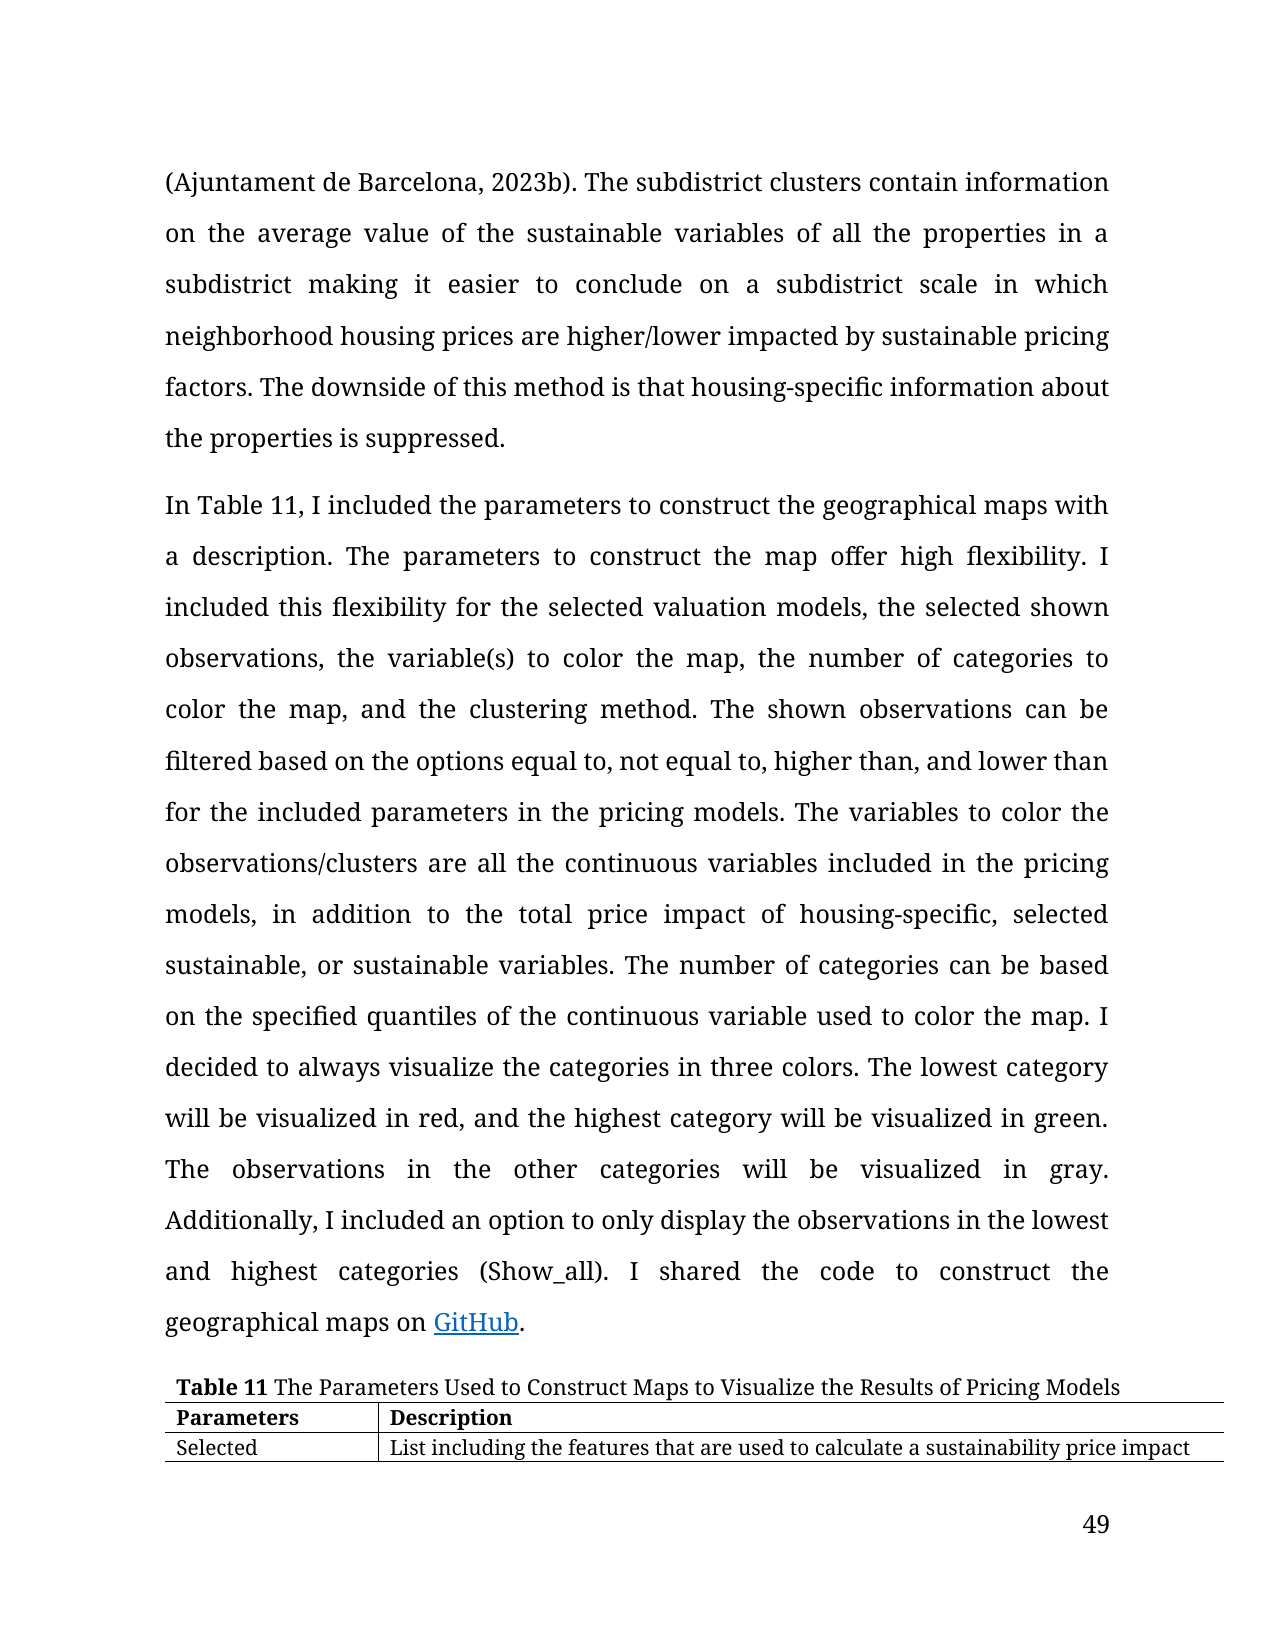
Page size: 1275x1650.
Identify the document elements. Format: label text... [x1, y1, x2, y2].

text In Table 11, I included the parameters to construct the geographical maps with a description. The parameters to construct the map offer high flexibility. I included this flexibility for the selected valuation models, the selected shown observations, the variable(s) to color the map, the number of categories to color the map, and the clustering method. The shown observations can be filtered based on the options equal to, not equal to, higher than, and lower than for the included parameters in the pricing models. The variables to color the observations/clusters are all the continuous variables included in the pricing models, in addition to the total price impact of housing-specific, selected sustainable, or sustainable variables. The number of categories can be based on the specified quantiles of the continuous variable used to color the map. I decided to always visualize the categories in three colors. The lowest category will be visualized in red, and the highest category will be visualized in green. The observations in the other categories will be visualized in gray. Additionally, I included an option to only display the observations in the lowest and highest categories (Show_all). I shared the code to construct the geographical maps on GitHub. [165, 488, 1110, 1339]
table_header Table 11 The Parameters Used to Construct Maps to Visualize the Results of Pricing Models [165, 1372, 1224, 1402]
table_cell Parameters [165, 1403, 378, 1432]
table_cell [165, 1433, 378, 1461]
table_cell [379, 1433, 1224, 1461]
table_cell Description [379, 1403, 1224, 1432]
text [165, 165, 1110, 454]
